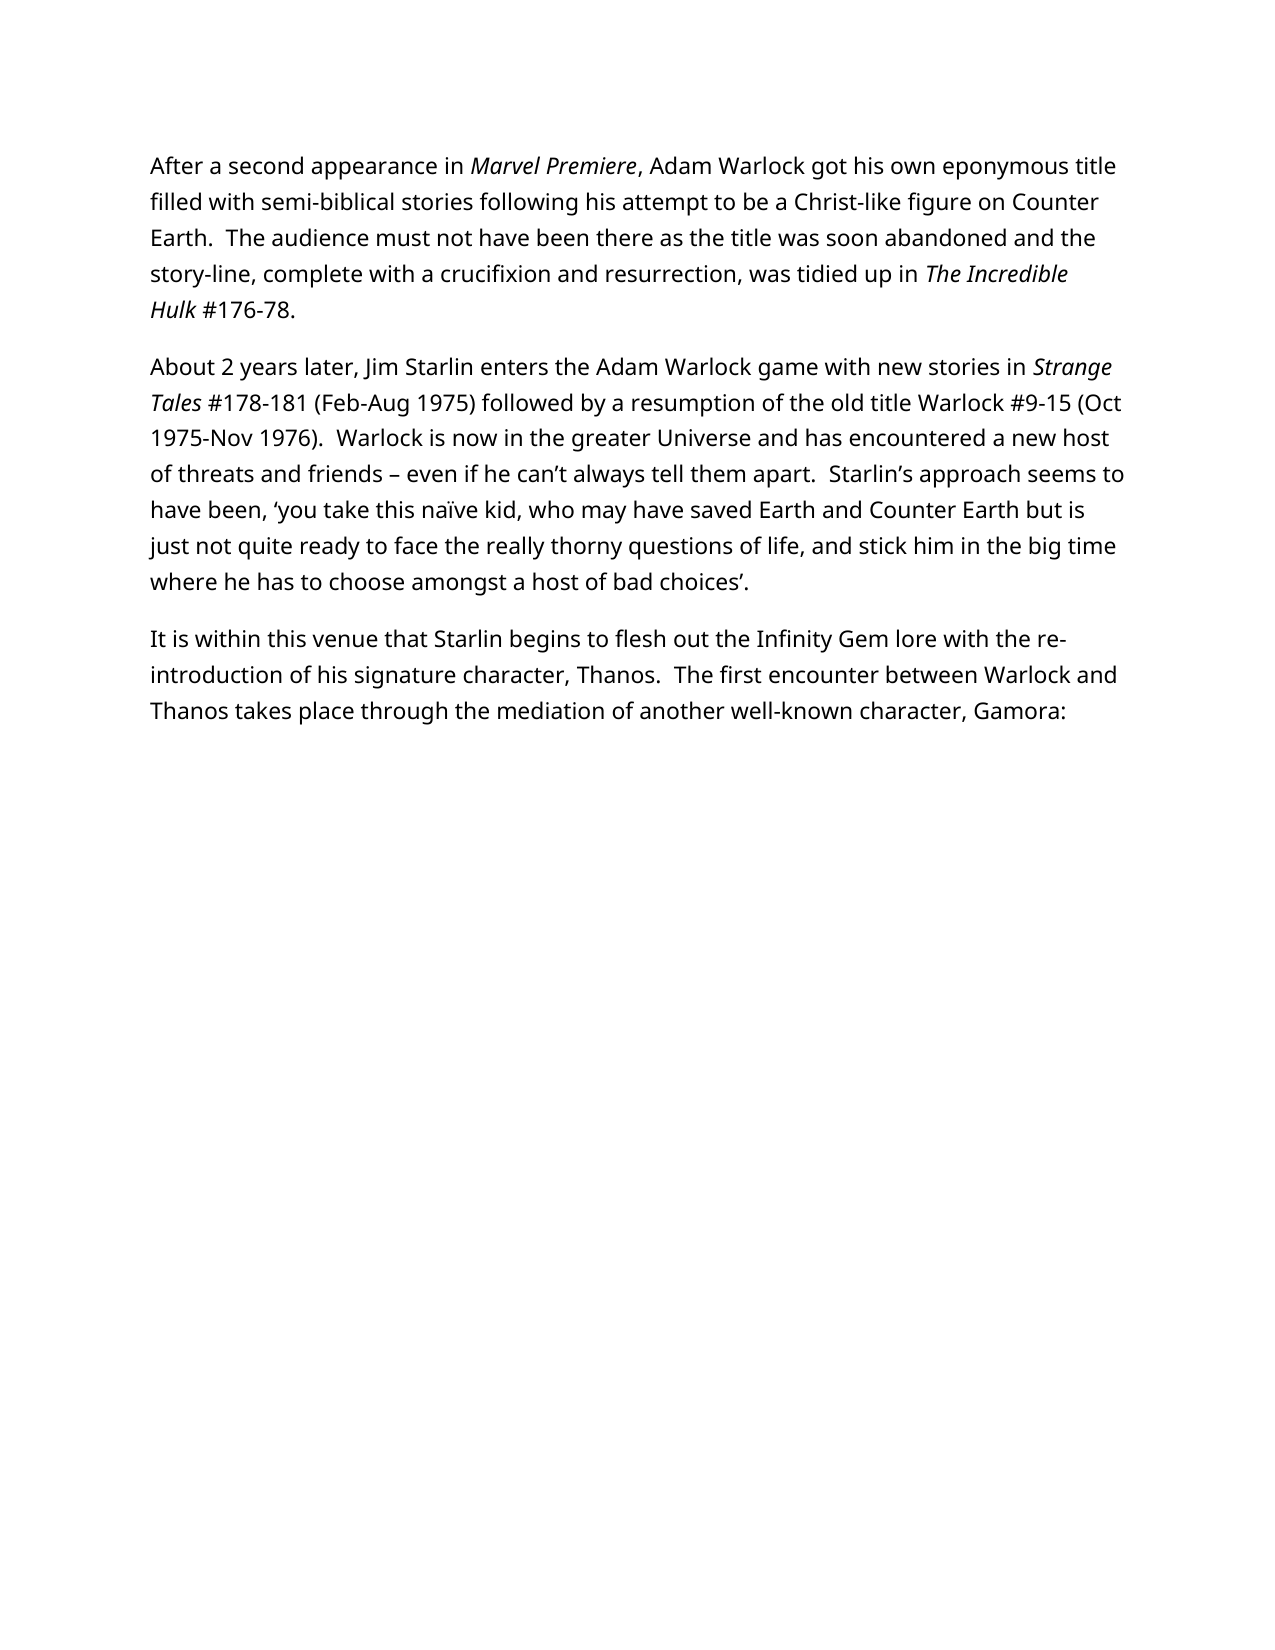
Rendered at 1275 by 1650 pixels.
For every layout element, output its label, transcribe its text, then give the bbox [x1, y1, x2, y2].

text About 2 years later, Jim Starlin enters the Adam Warlock game with new stories in Strange Tales #178-181 (Feb-Aug 1975) followed by a resumption of the old title Warlock #9-15 (Oct 1975-Nov 1976). Warlock is now in the greater Universe and has encountered a new host of threats and friends – even if he can’t always tell them apart. Starlin’s approach seems to have been, ‘you take this naïve kid, who may have saved Earth and Counter Earth but is just not quite ready to face the really thorny questions of life, and stick him in the big time where he has to choose amongst a host of bad choices’. [150, 351, 1125, 597]
text It is within this venue that Starlin begins to flesh out the Infinity Gem lore with the re-introduction of his signature character, Thanos. The first encounter between Warlock and Thanos takes place through the mediation of another well-known character, Gamora: [150, 623, 1125, 726]
text After a second appearance in Marvel Premiere, Adam Warlock got his own eponymous title filled with semi-biblical stories following his attempt to be a Christ-like figure on Counter Earth. The audience must not have been there as the title was soon abandoned and the story-line, complete with a crucifixion and resurrection, was tidied up in The Incredible Hulk #176-78. [150, 150, 1125, 325]
